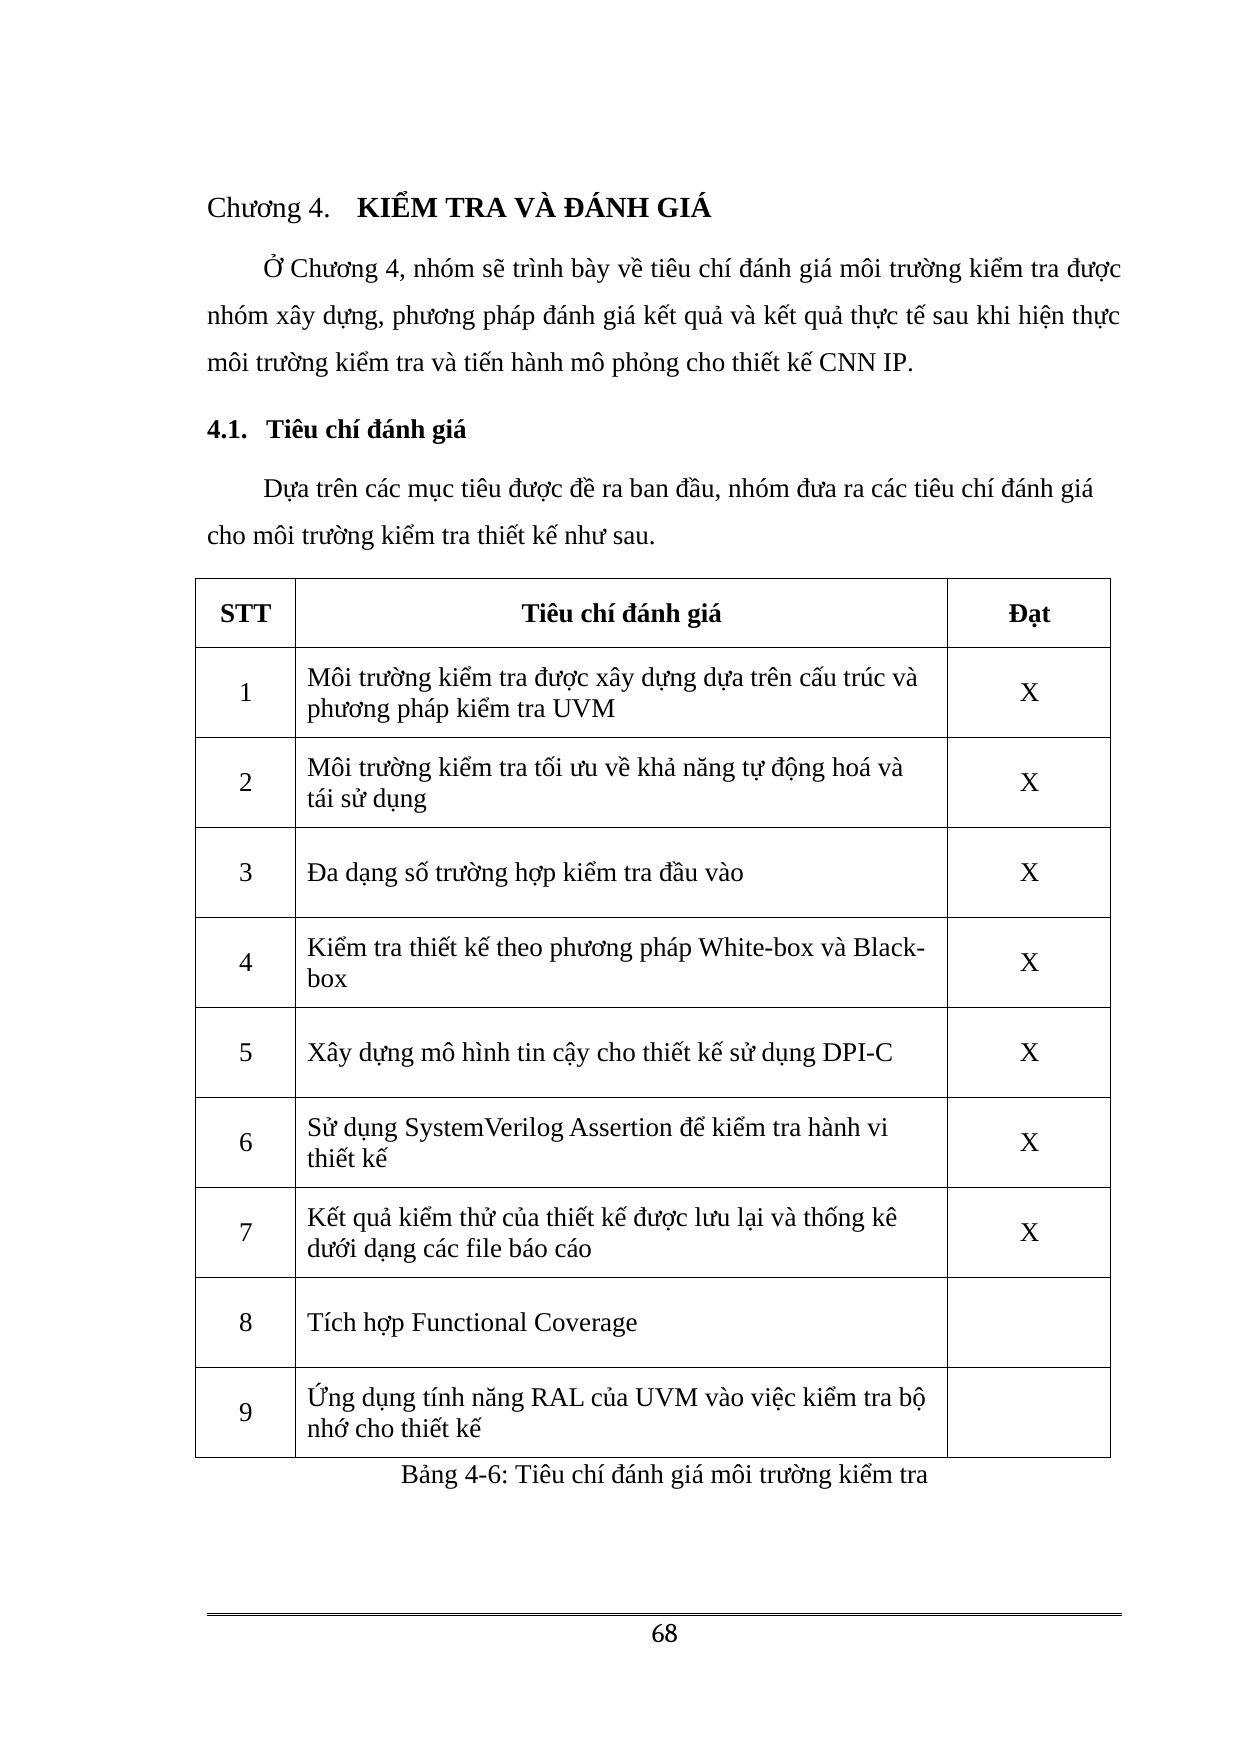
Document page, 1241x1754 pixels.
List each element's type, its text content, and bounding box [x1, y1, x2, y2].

table_cell X [948, 828, 1110, 917]
table_cell 7 [196, 1188, 295, 1277]
table_cell X [948, 1188, 1110, 1277]
subtitle Tiêu chí đánh giá [207, 413, 1122, 444]
table_header STT [196, 579, 295, 647]
table_cell Đa dạng số trường hợp kiểm tra đầu vào [296, 828, 947, 917]
table_cell X [948, 918, 1110, 1007]
table_cell X [948, 1098, 1110, 1187]
table_cell [948, 1278, 1110, 1367]
table_cell Sử dụng SystemVerilog Assertion để kiểm tra hành vi thiết kế [296, 1098, 947, 1187]
subtitle KIỂM TRA VÀ ĐÁNH GIÁ [207, 190, 1122, 223]
text Ở Chương 4, nhóm sẽ trình bày về tiêu chí đánh giá môi trường kiểm tra được nhóm xây dựng, phương pháp đánh giá kết quả và kết quả thực tế sau khi hiện thực môi trường kiểm tra và tiến hành mô phỏng cho thiết kế CNN IP. [207, 252, 1122, 377]
table_cell Tích hợp Functional Coverage [296, 1278, 947, 1367]
table_cell [948, 1368, 1110, 1457]
table_header Đạt [948, 579, 1110, 647]
table_cell 2 [196, 738, 295, 827]
table_cell Kết quả kiểm thử của thiết kế được lưu lại và thống kê dưới dạng các file báo cáo [296, 1188, 947, 1277]
table_cell X [948, 738, 1110, 827]
table_cell 4 [196, 918, 295, 1007]
table_cell 5 [196, 1008, 295, 1097]
table_header Tiêu chí đánh giá [296, 579, 947, 647]
table_cell 1 [196, 648, 295, 737]
table_cell X [948, 1008, 1110, 1097]
table_cell X [948, 648, 1110, 737]
table_cell 8 [196, 1278, 295, 1367]
table_cell Môi trường kiểm tra được xây dựng dựa trên cấu trúc và phương pháp kiểm tra UVM [296, 648, 947, 737]
table_cell Ứng dụng tính năng RAL của UVM vào việc kiểm tra bộ nhớ cho thiết kế [296, 1368, 947, 1457]
table_cell Môi trường kiểm tra tối ưu về khả năng tự động hoá và tái sử dụng [296, 738, 947, 827]
table_cell 6 [196, 1098, 295, 1187]
table_cell Kiểm tra thiết kế theo phương pháp White-box và Black-box [296, 918, 947, 1007]
text Dựa trên các mục tiêu được đề ra ban đầu, nhóm đưa ra các tiêu chí đánh giá cho môi trường kiểm tra thiết kế như sau. [207, 472, 1122, 550]
table_cell Xây dựng mô hình tin cậy cho thiết kế sử dụng DPI-C [296, 1008, 947, 1097]
table_cell 9 [196, 1368, 295, 1457]
table_cell 3 [196, 828, 295, 917]
